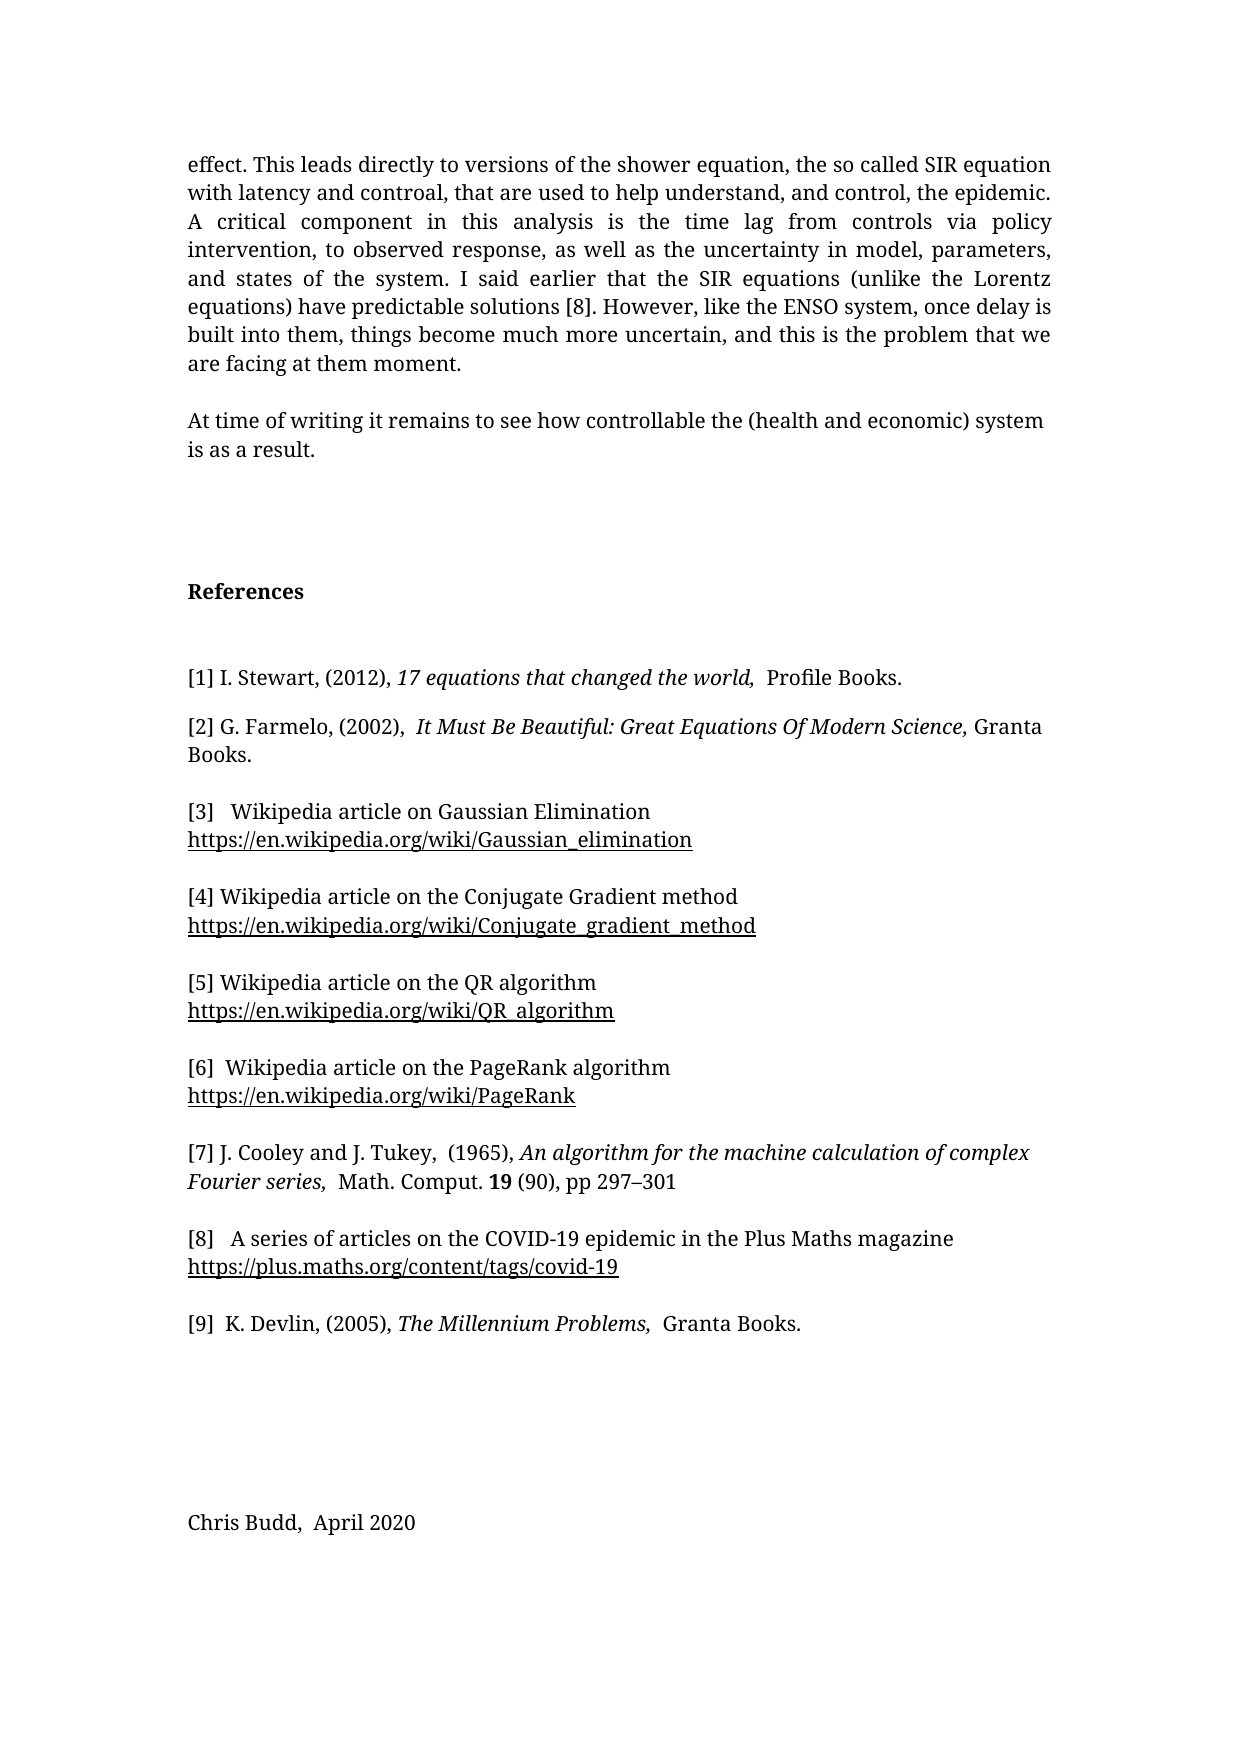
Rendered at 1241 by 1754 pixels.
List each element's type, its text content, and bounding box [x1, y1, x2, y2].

text [8] A series of articles on the COVID-19 epidemic in the Plus Maths magazine [187, 1224, 1053, 1252]
text [5] Wikipedia article on the QR algorithm [187, 968, 1053, 996]
text https://plus.maths.org/content/tags/covid-19 [187, 1252, 1053, 1281]
text [4] Wikipedia article on the Conjugate Gradient method [187, 882, 1053, 911]
text https://en.wikipedia.org/wiki/PageRank [187, 1082, 1053, 1110]
text https://en.wikipedia.org/wiki/Conjugate_gradient_method [187, 911, 1053, 939]
text [1] I. Stewart, (2012), 17 equations that changed the world, Profile Books. [187, 663, 1053, 691]
text At time of writing it remains to see how controllable the (health and economic) system is as a result. [187, 407, 1053, 463]
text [187, 150, 1053, 377]
text Chris Budd, April 2020 [187, 1508, 1053, 1537]
text https://en.wikipedia.org/wiki/QR_algorithm [187, 996, 1053, 1025]
text [9] K. Devlin, (2005), The Millennium Problems, Granta Books. [187, 1309, 1053, 1337]
subtitle [2] G. Farmelo, (2002), It Must Be Beautiful: Great Equations Of Modern Science, Granta Books. [187, 712, 1053, 769]
text [3] Wikipedia article on Gaussian Elimination https://en.wikipedia.org/wiki/Gaussian_elimination [187, 797, 1053, 854]
text [7] J. Cooley and J. Tukey, (1965), An algorithm for the machine calculation of complex Fourier series, Math. Comput. 19 (90), pp 297–301 [187, 1138, 1053, 1195]
text [6] Wikipedia article on the PageRank algorithm [187, 1053, 1053, 1082]
text References [187, 577, 1053, 606]
